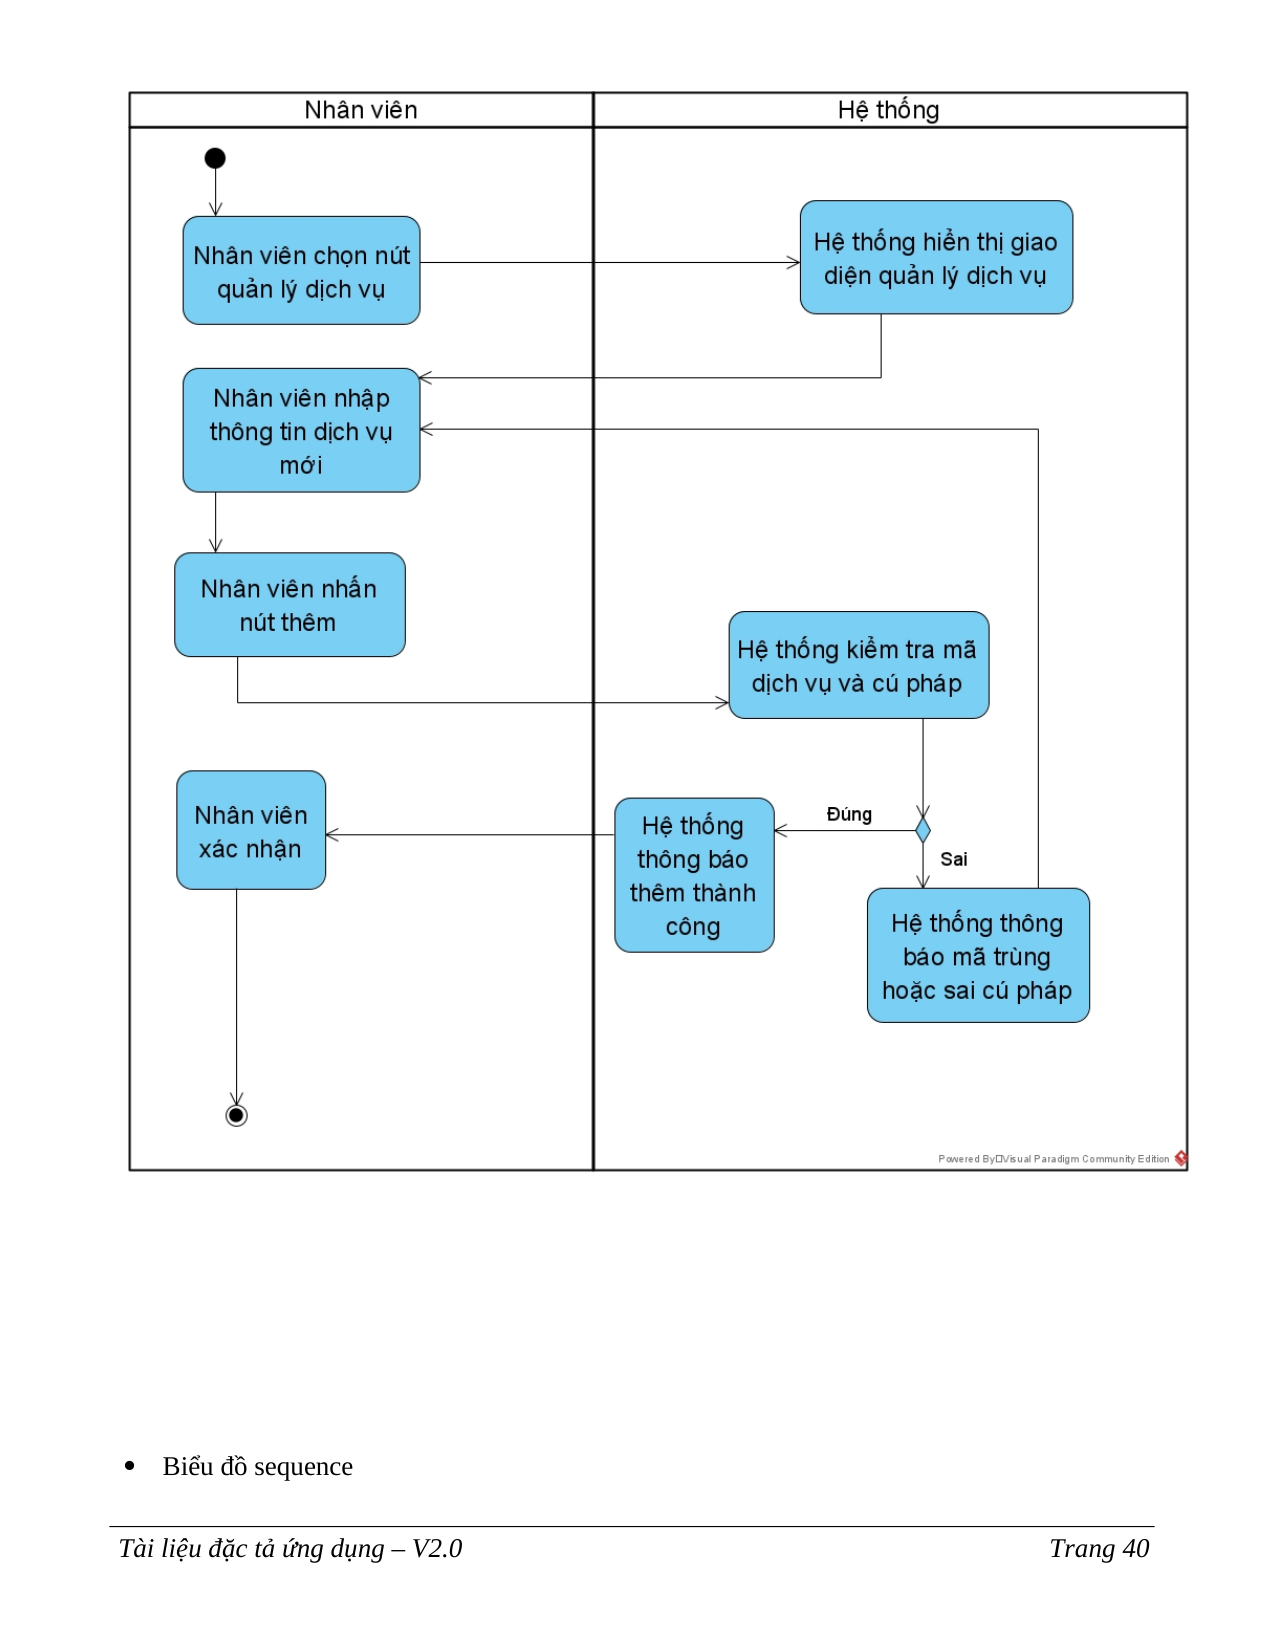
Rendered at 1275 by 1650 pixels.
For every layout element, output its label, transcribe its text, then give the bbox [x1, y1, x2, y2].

list Biểu đồ sequence [125, 1450, 1186, 1481]
picture [125, 88, 1194, 1176]
